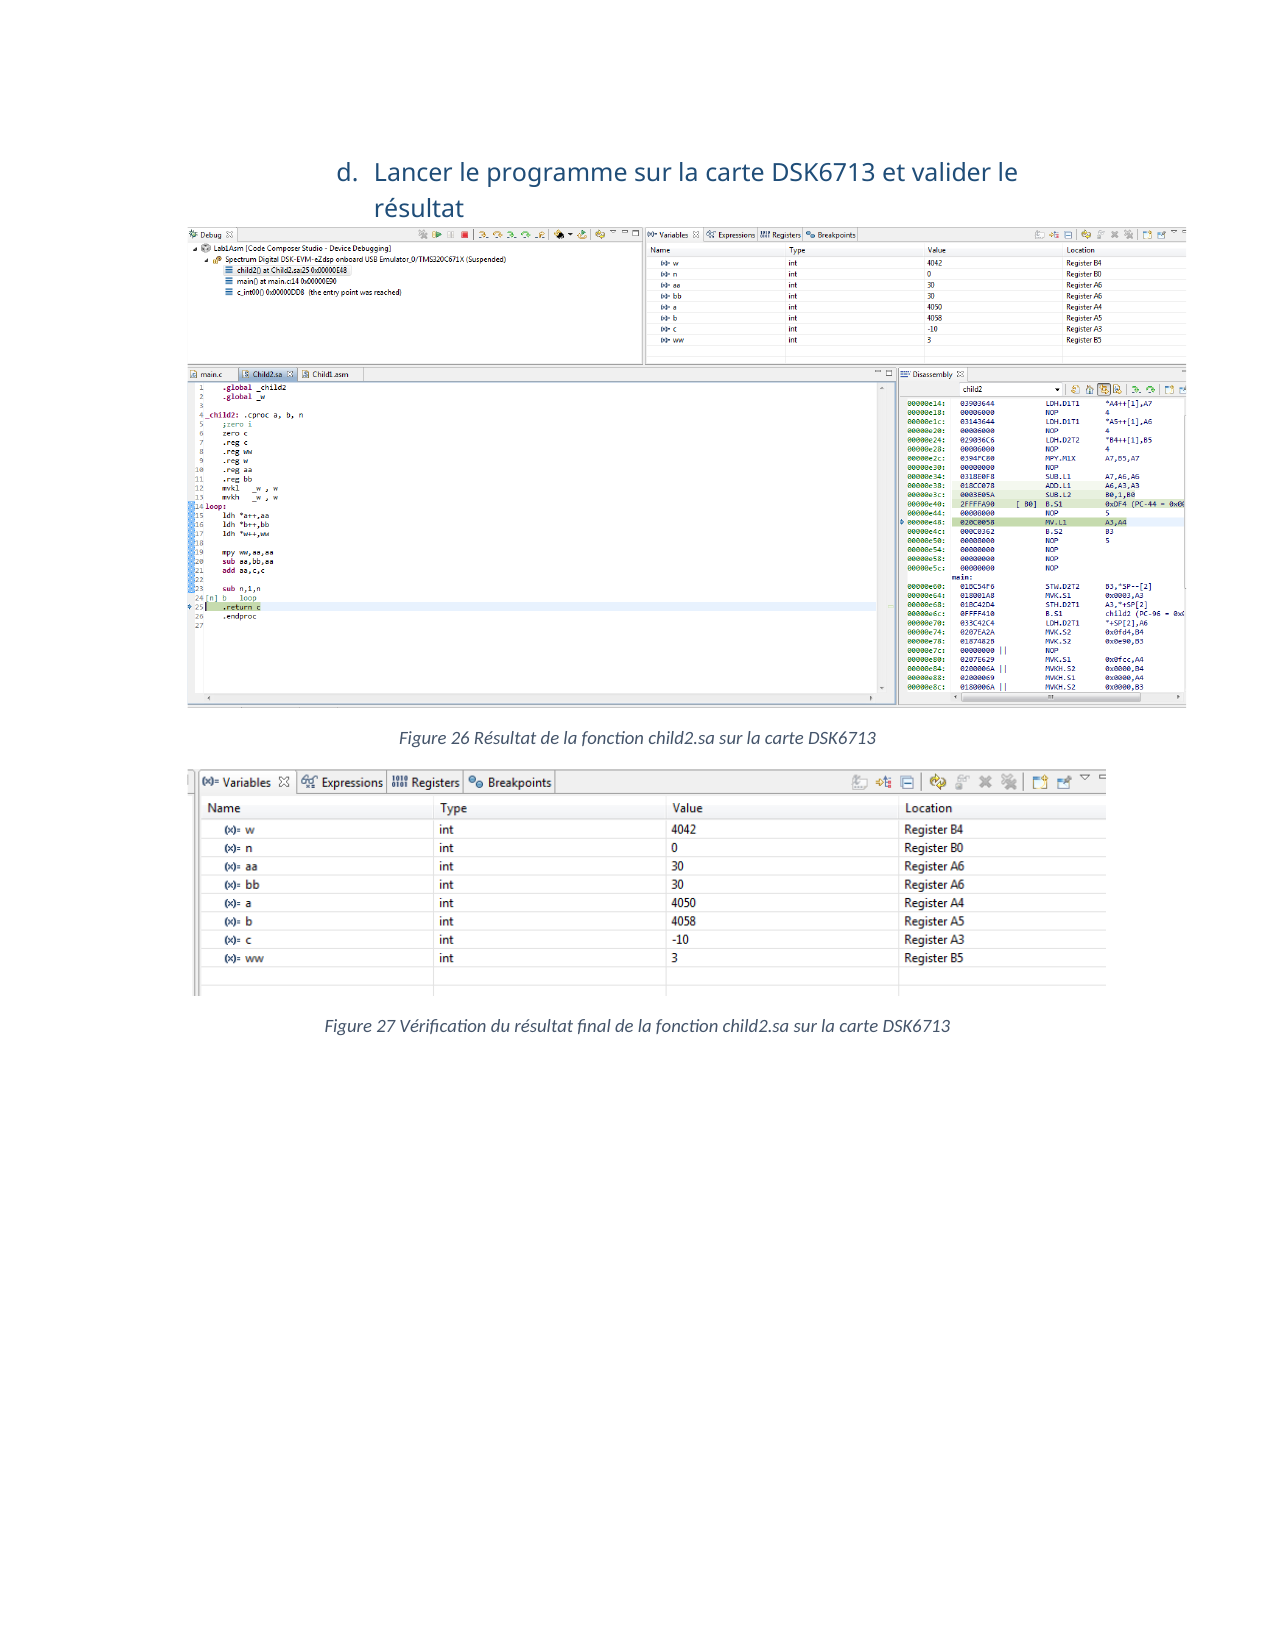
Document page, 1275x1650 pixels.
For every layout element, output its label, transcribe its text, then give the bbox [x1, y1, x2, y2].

text Figure Résultat de la fonction child2.sa sur la carte DSK6713 [187, 726, 1087, 749]
picture [187, 769, 1106, 996]
text Figure Vérification du résultat final de la fonction child2.sa sur la carte DSK6713 [187, 1014, 1087, 1037]
picture [187, 227, 1187, 708]
subtitle Lancer le programme sur la carte DSK6713 et valider le résultat [336, 154, 1087, 225]
